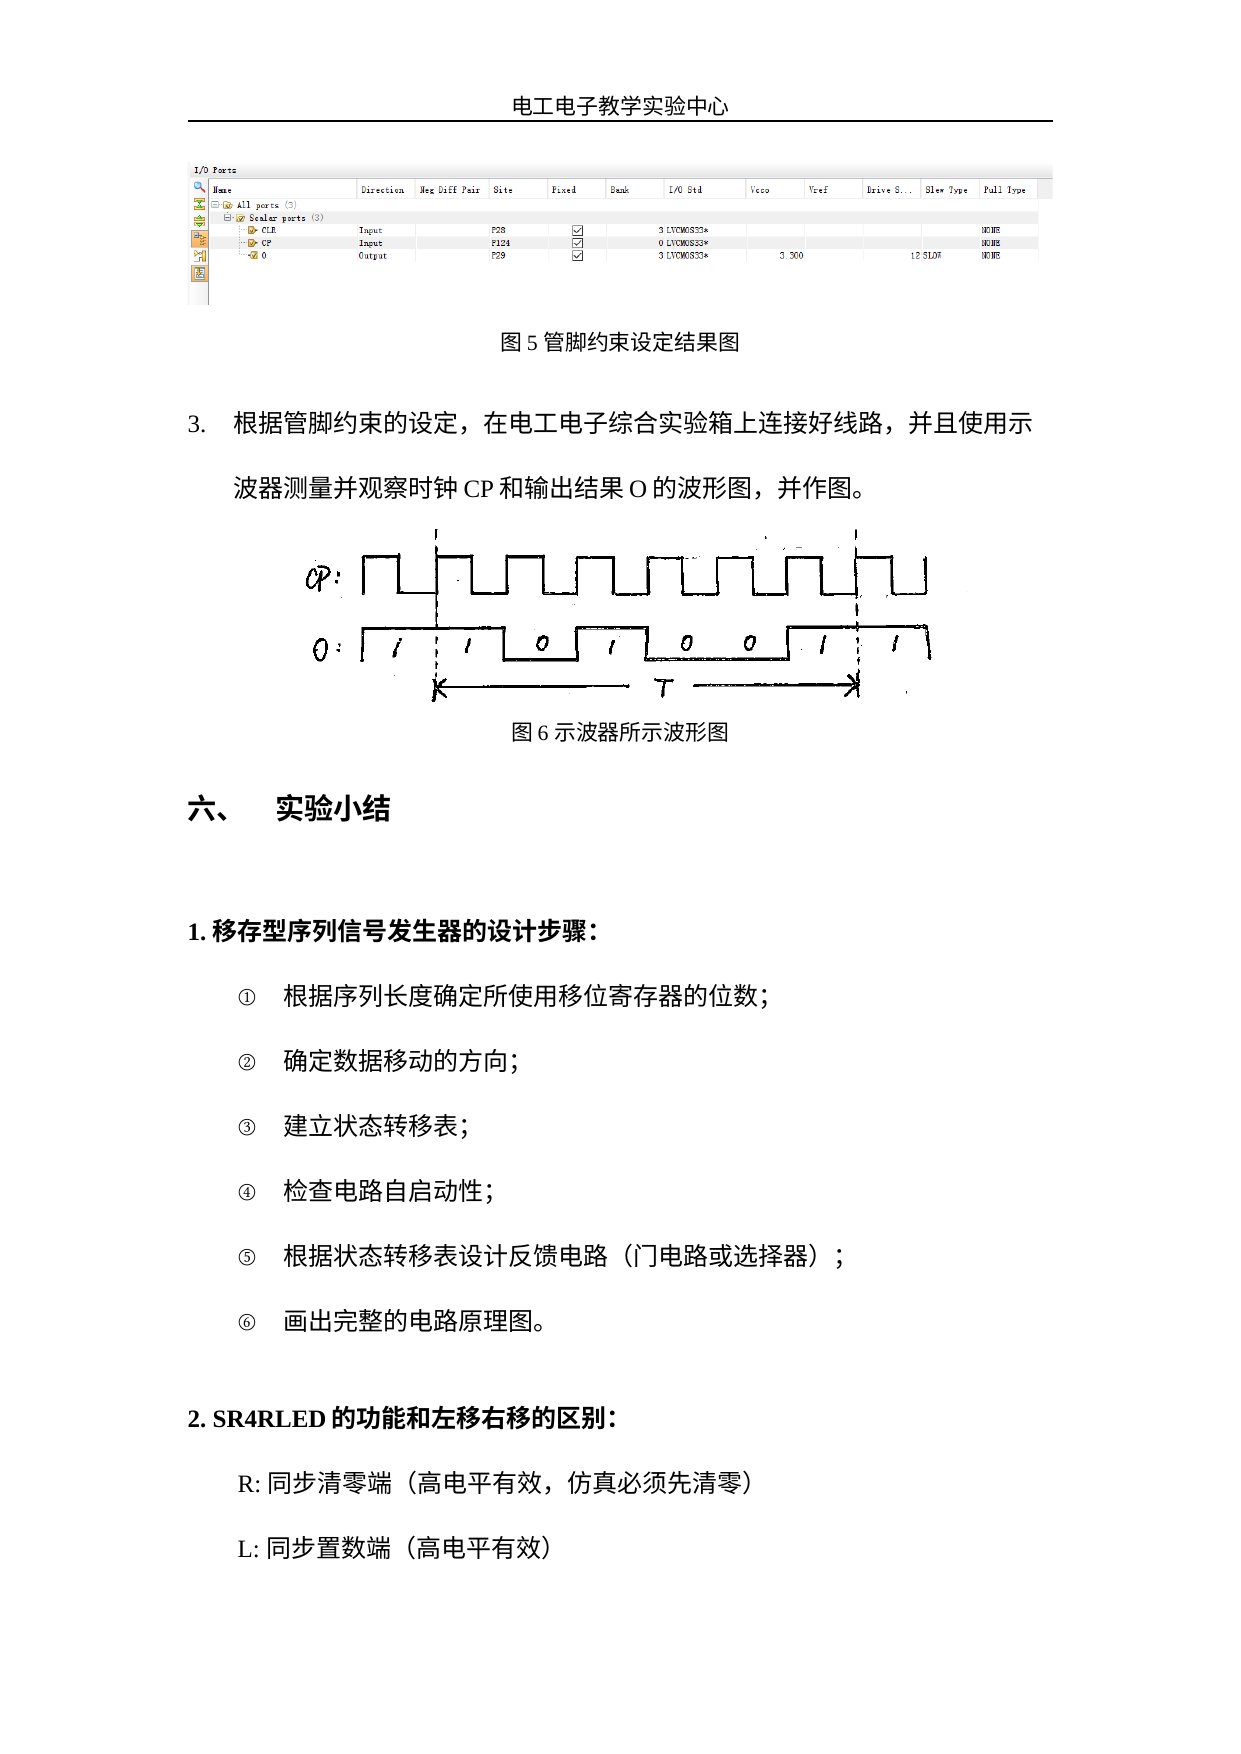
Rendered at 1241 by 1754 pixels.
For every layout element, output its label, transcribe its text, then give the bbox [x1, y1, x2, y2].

list 根据状态转移表设计反馈电路（门电路或选择器）； [237, 1222, 1053, 1287]
list 检查电路自启动性； [237, 1157, 1053, 1222]
list 根据序列长度确定所使用移位寄存器的位数； [237, 962, 1053, 1027]
text R: 同步清零端（高电平有效，仿真必须先清零） [187, 1449, 1053, 1514]
text 图5 管脚约束设定结果图 [187, 324, 1053, 357]
list 画出完整的电路原理图。 [237, 1287, 1053, 1352]
subtitle 实验小结 [187, 774, 1053, 839]
picture [187, 162, 1053, 305]
list 建立状态转移表； [237, 1092, 1053, 1157]
list 确定数据移动的方向； [237, 1027, 1053, 1092]
text L: 同步置数端（高电平有效） [187, 1514, 1053, 1579]
text 2. SR4RLED的功能和左移右移的区别： [187, 1384, 1053, 1449]
text 图6 示波器所示波形图 [187, 714, 1053, 747]
list 1. 移存型序列信号发生器的设计步骤： [187, 897, 1053, 962]
list 根据管脚约束的设定，在电工电子综合实验箱上连接好线路，并且使用示波器测量并观察时钟CP和输出结果O的波形图，并作图。 [187, 389, 1053, 519]
